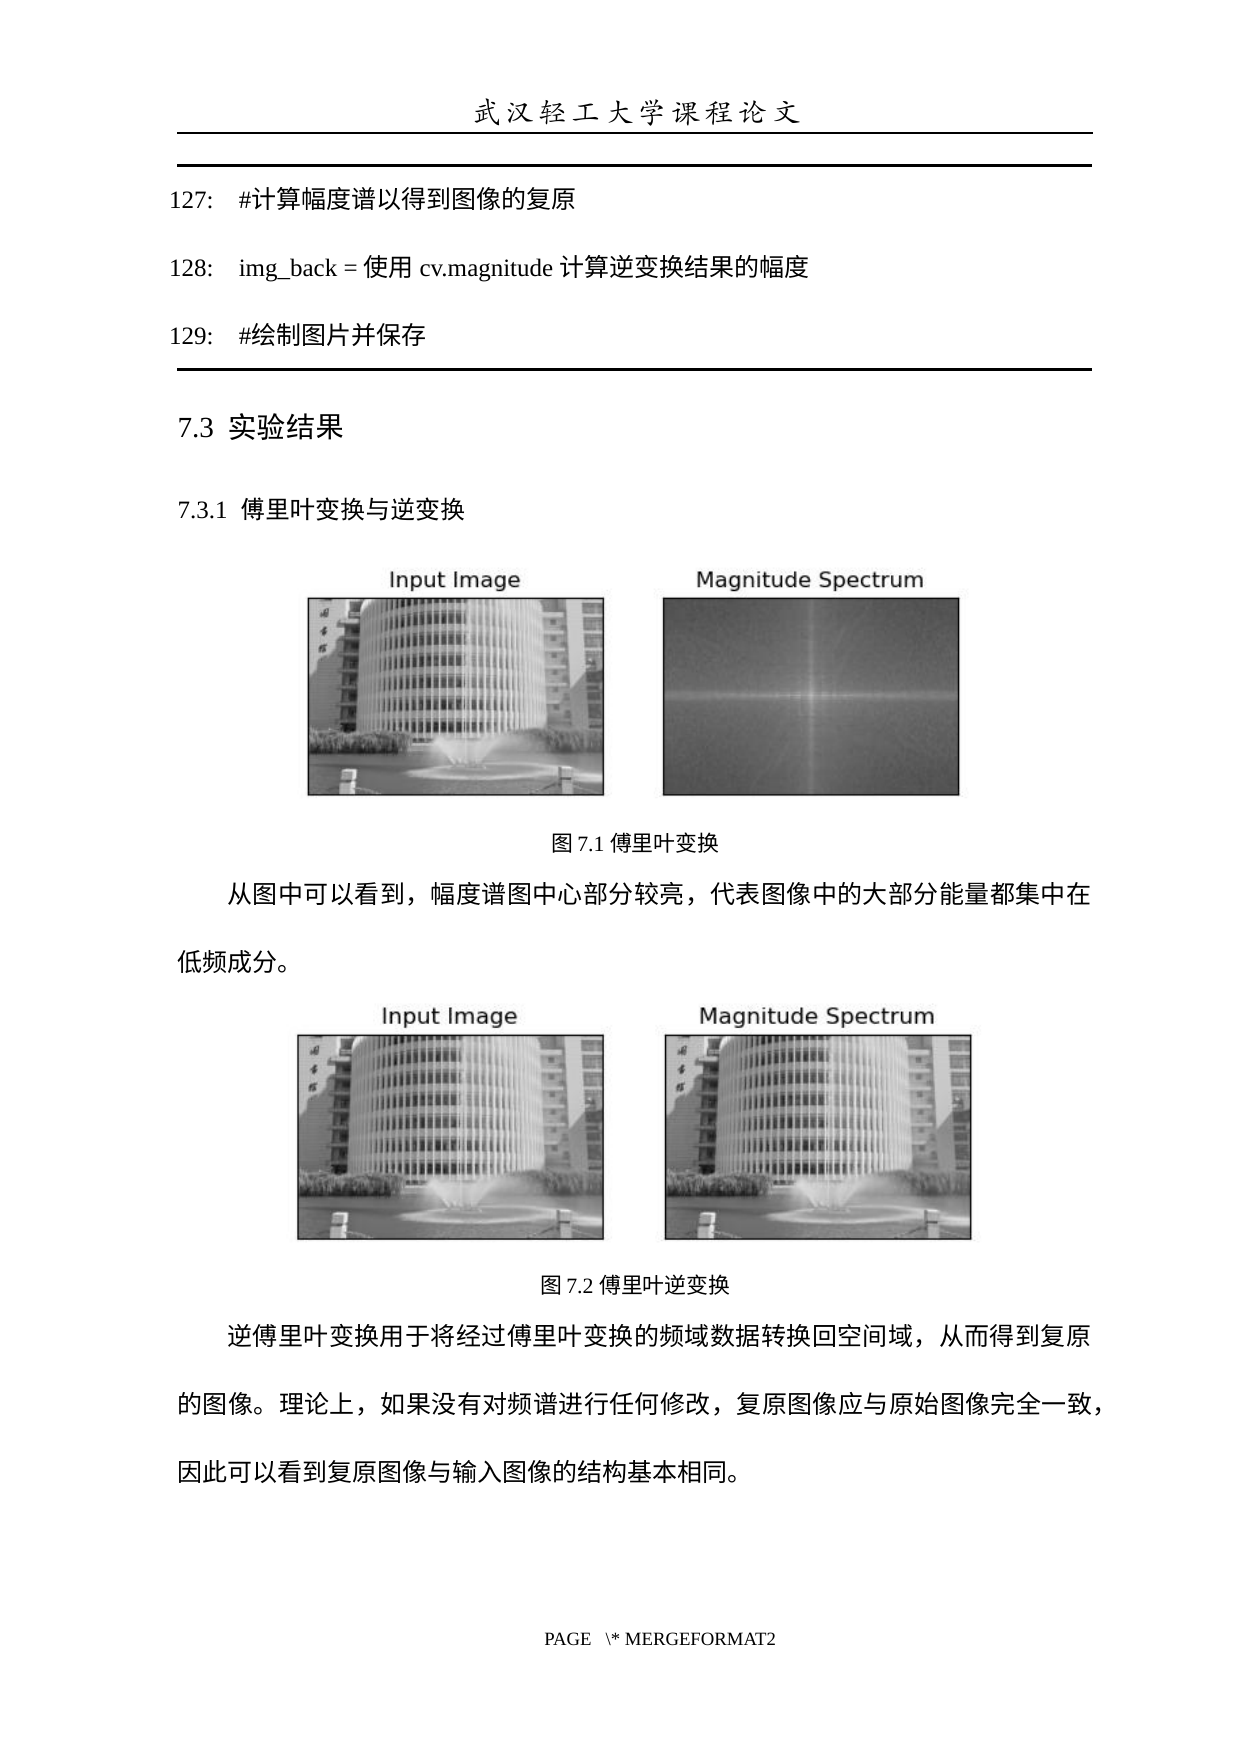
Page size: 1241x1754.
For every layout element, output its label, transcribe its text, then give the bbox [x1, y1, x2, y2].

text 图7.2 傅里叶逆变换 [177, 1267, 1093, 1301]
text 逆傅里叶变换用于将经过傅里叶变换的频域数据转换回空间域，从而得到复原的图像。理论上，如果没有对频谱进行任何修改，复原图像应与原始图像完全一致，因此可以看到复原图像与输入图像的结构基本相同。 [177, 1301, 1093, 1504]
subtitle 傅里叶变换与逆变换 [177, 492, 1093, 526]
subtitle 实验结果 [177, 392, 1093, 459]
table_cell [177, 167, 1092, 368]
picture [281, 995, 989, 1263]
text 图7.1 傅里叶变换 [177, 825, 1093, 859]
picture [289, 553, 981, 821]
text 从图中可以看到，幅度谱图中心部分较亮，代表图像中的大部分能量都集中在低频成分。 [177, 859, 1093, 995]
